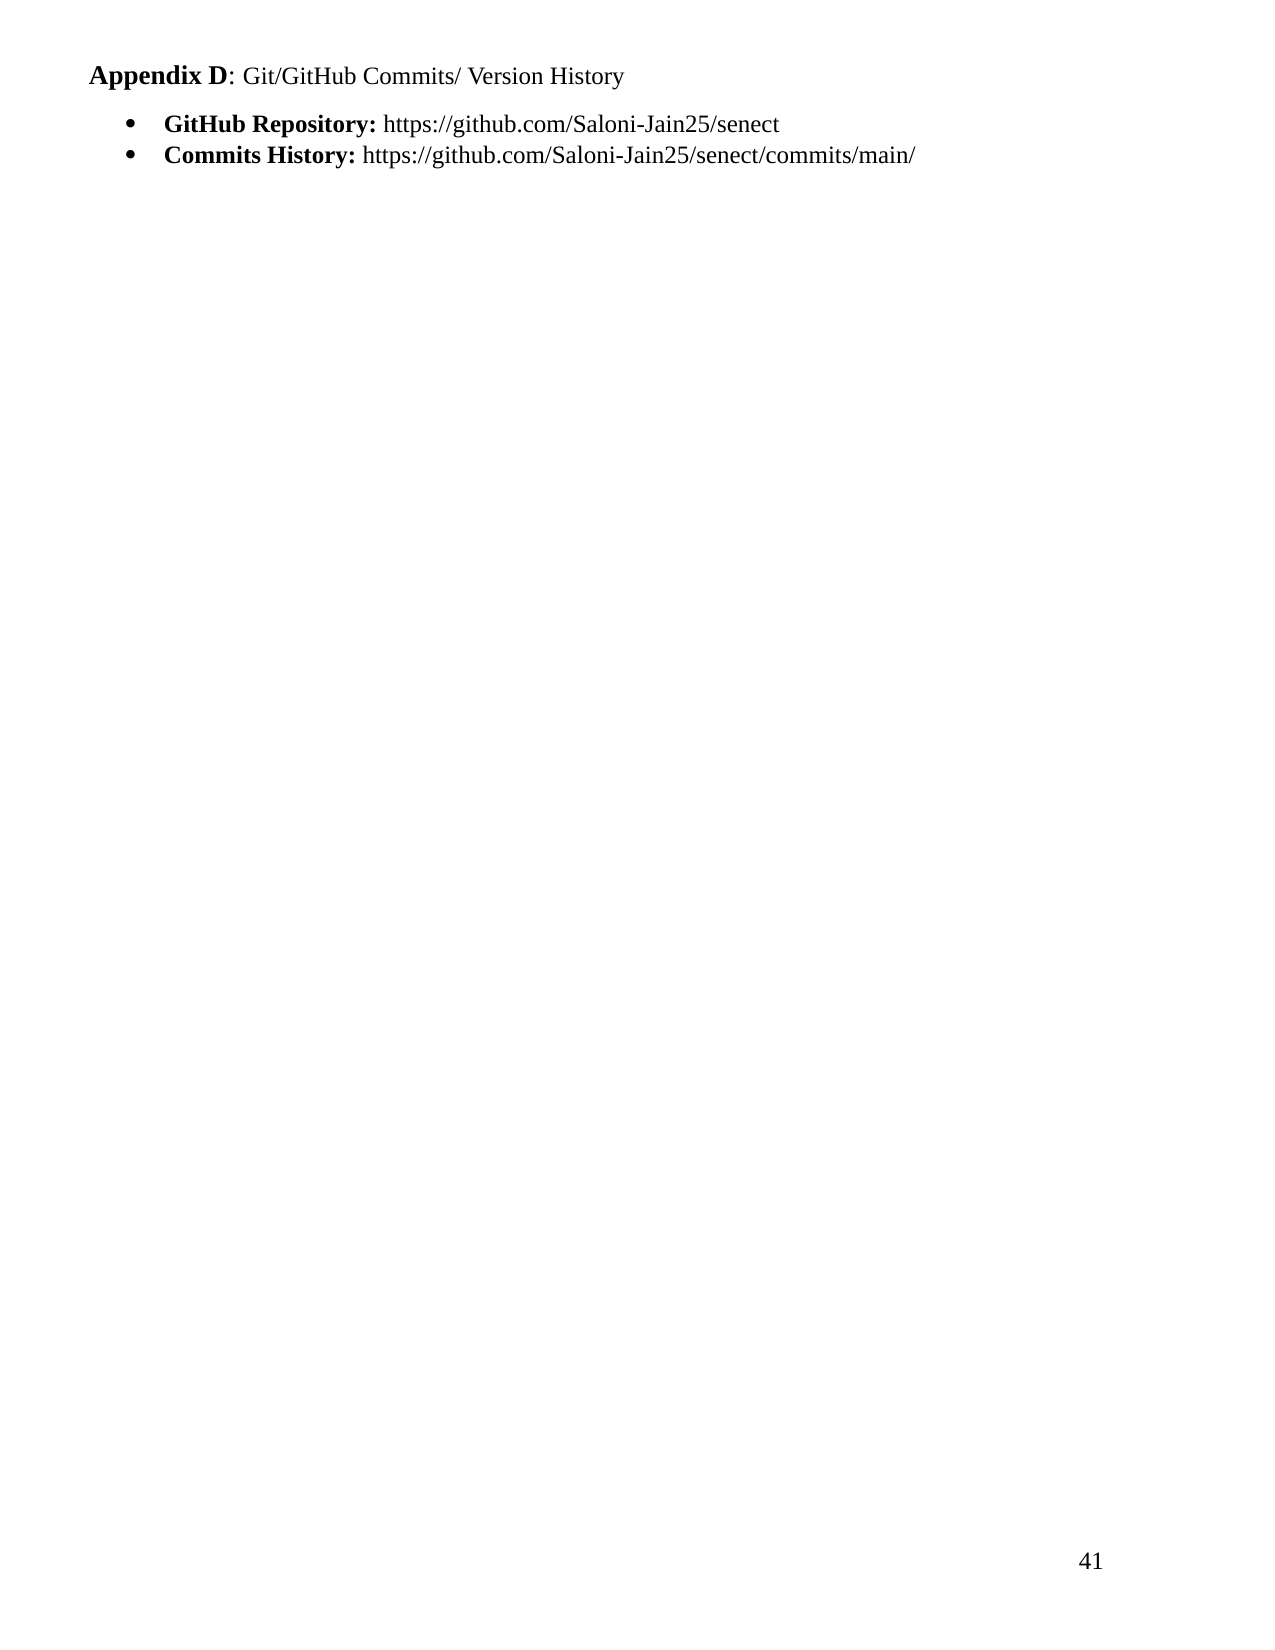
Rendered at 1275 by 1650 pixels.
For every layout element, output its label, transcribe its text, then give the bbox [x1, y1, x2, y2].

text Appendix D: Git/GitHub Commits/ Version History [89, 59, 1216, 90]
list GitHub Repository: https://github.com/Saloni-Jain25/senect [126, 109, 1216, 138]
list Commits History: https://github.com/Saloni-Jain25/senect/commits/main/ [126, 141, 1216, 169]
